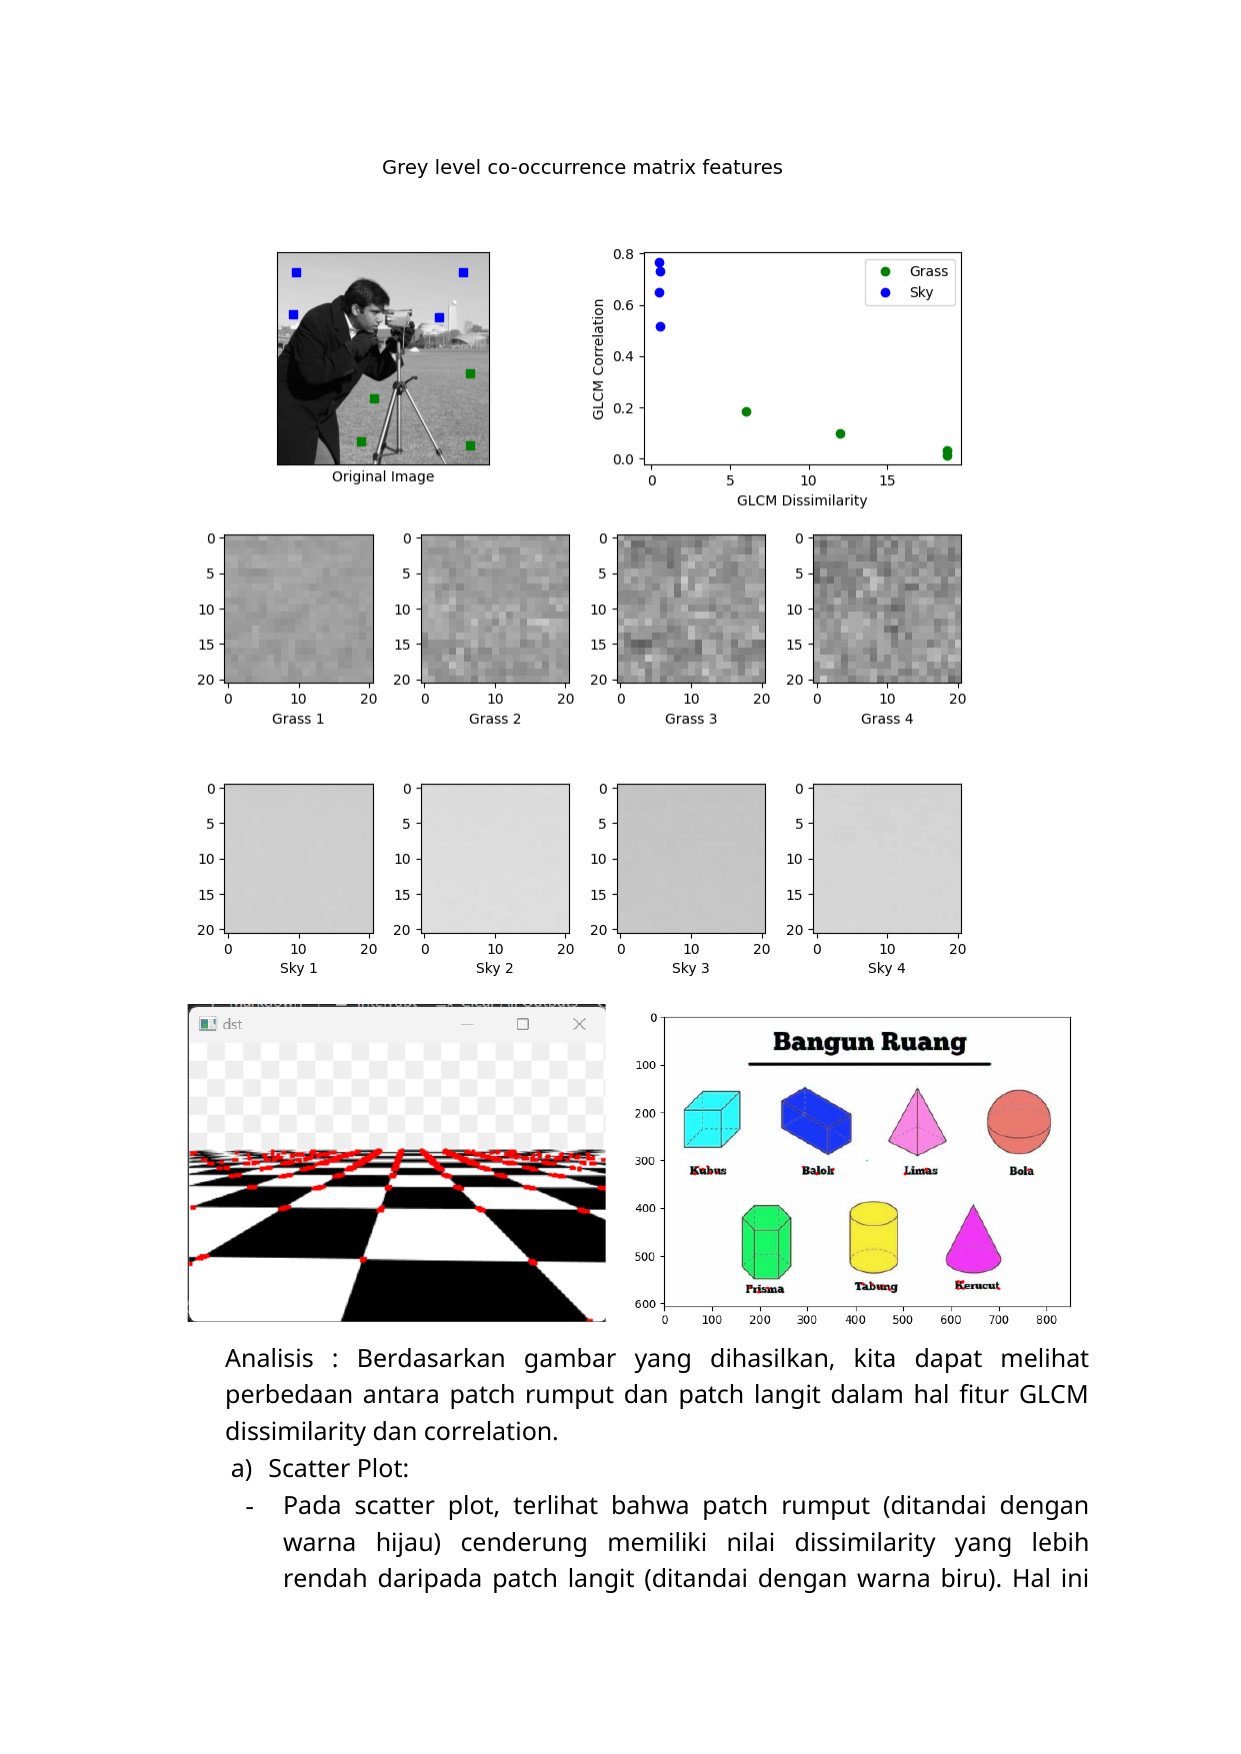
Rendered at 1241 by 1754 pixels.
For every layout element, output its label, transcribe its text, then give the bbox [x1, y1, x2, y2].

picture [626, 1004, 1078, 1334]
list Scatter Plot: [231, 1451, 1090, 1485]
picture [187, 150, 976, 986]
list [245, 1487, 1090, 1595]
picture [187, 1004, 606, 1322]
list Analisis : Berdasarkan gambar yang dihasilkan, kita dapat melihat perbedaan antara patch rumput dan patch langit dalam hal fitur GLCM dissimilarity dan correlation. [225, 1340, 1090, 1448]
